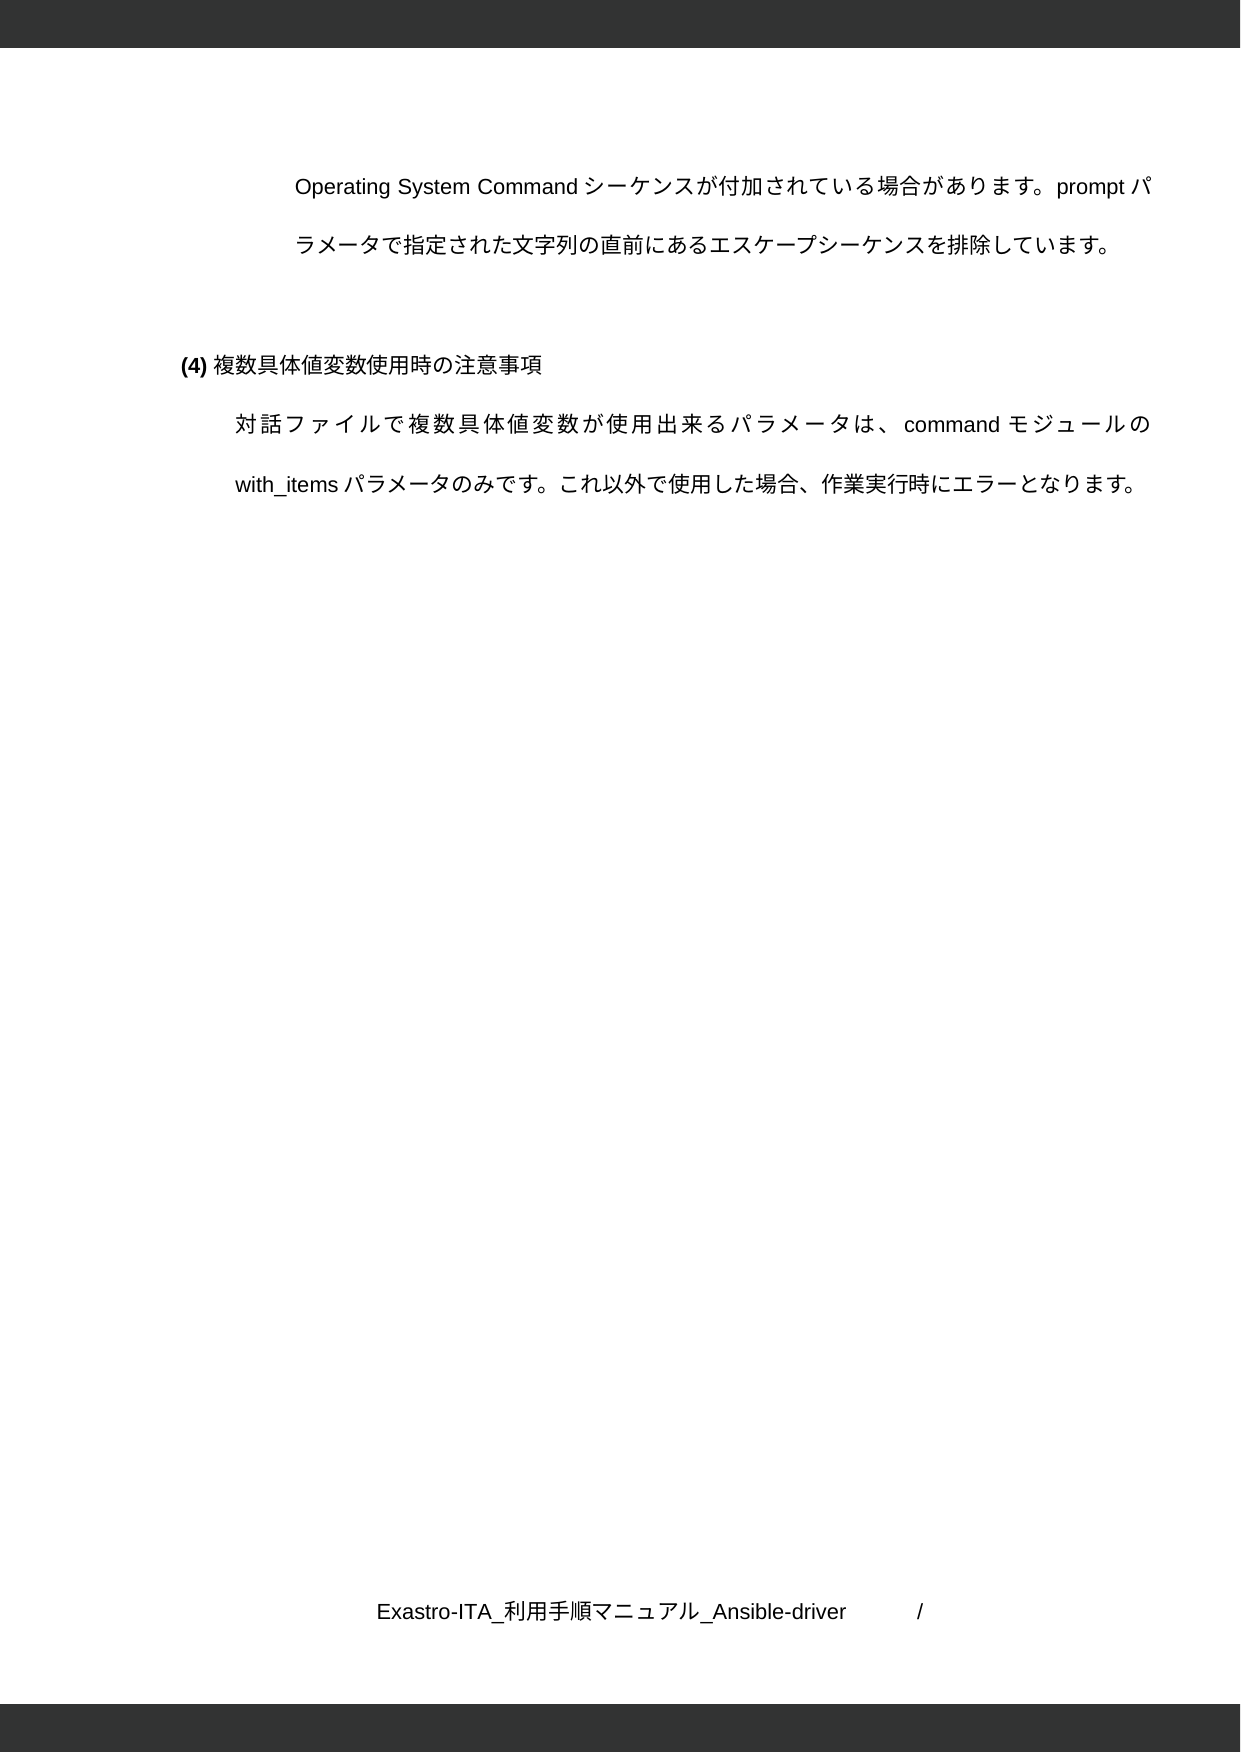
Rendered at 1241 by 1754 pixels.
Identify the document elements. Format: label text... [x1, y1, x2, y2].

text (4) 複数具体値変数使用時の注意事項 [148, 334, 1152, 393]
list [294, 155, 1152, 274]
list 対話ファイルで複数具体値変数が使用出来るパラメータは、commandモジュールのwith_itemsパラメータのみです。これ以外で使用した場合、作業実行時にエラーとなります。 [235, 393, 1152, 512]
picture [0, 0, 1241, 48]
picture [0, 1704, 1241, 1752]
